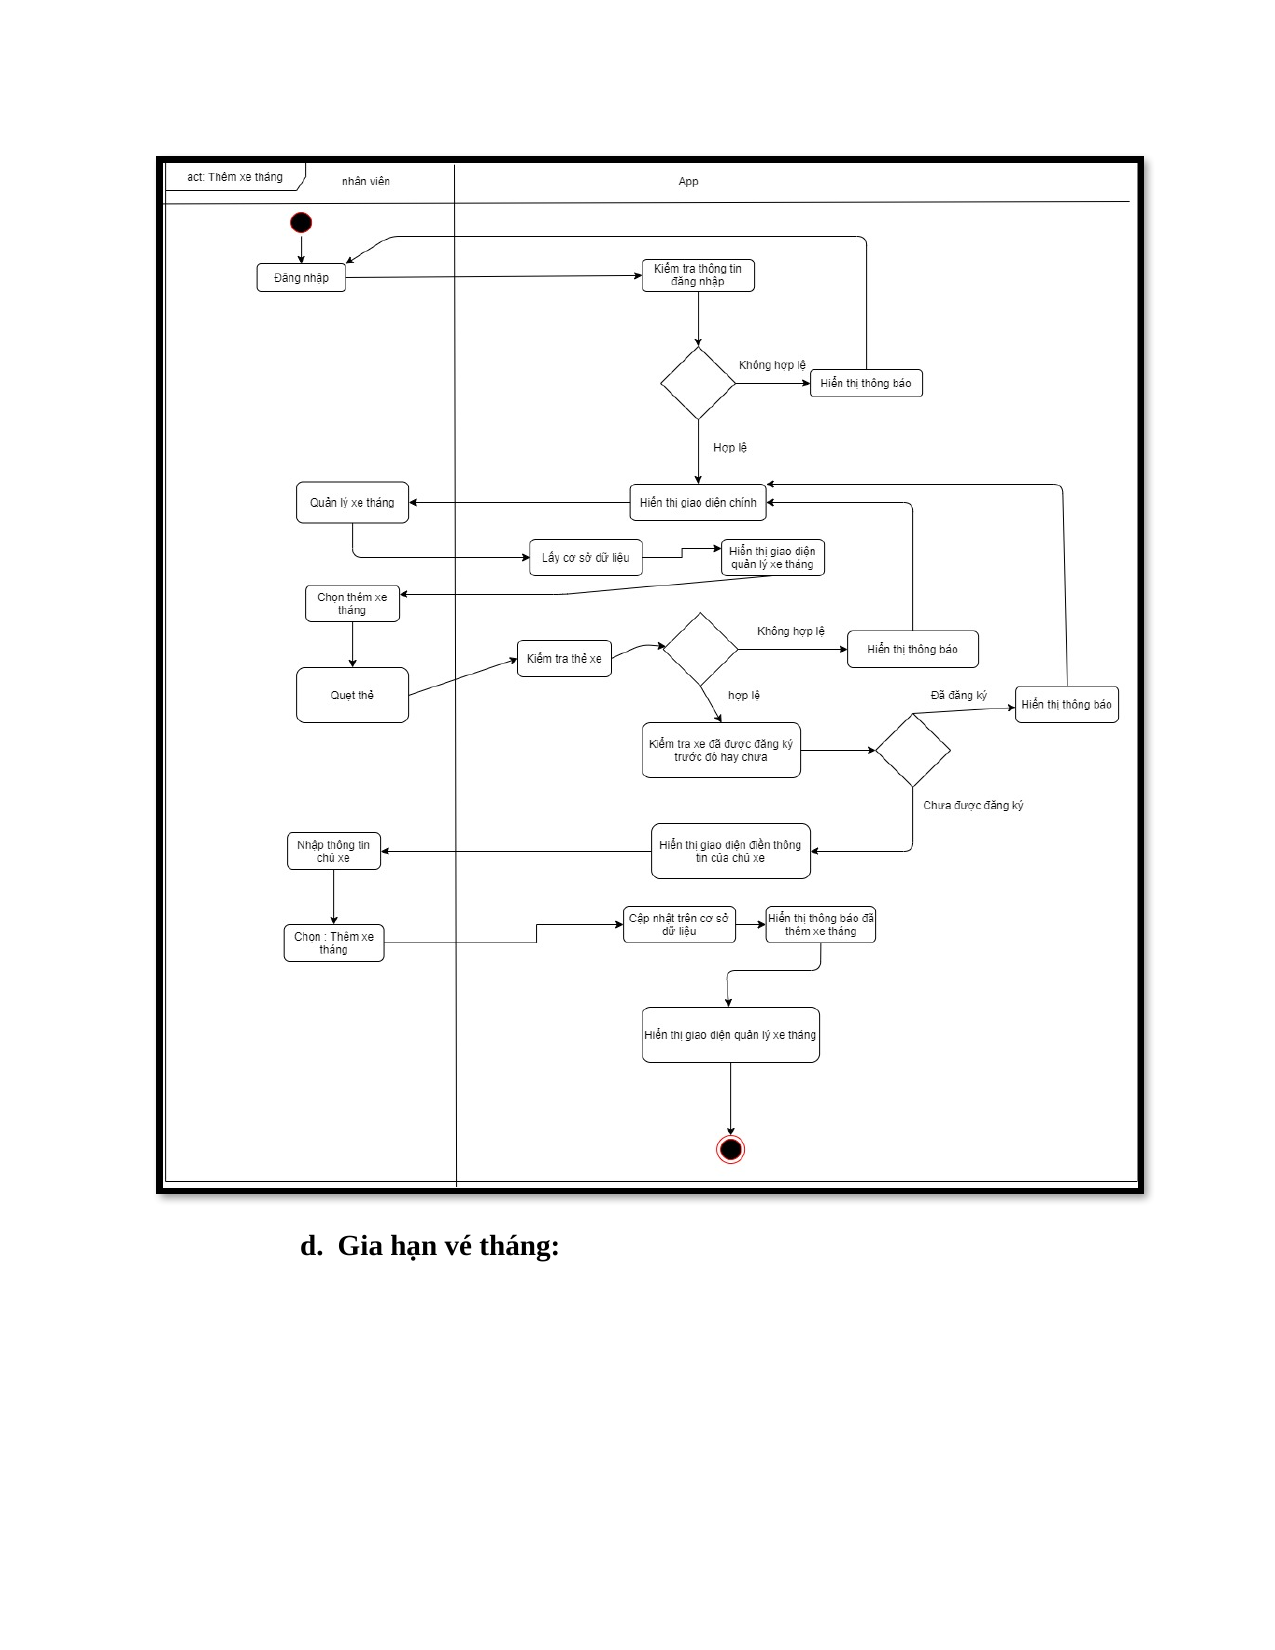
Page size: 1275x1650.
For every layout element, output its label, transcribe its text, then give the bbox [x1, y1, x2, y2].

text Gia hạn vé tháng: [300, 1228, 1125, 1262]
picture [163, 163, 1138, 1188]
